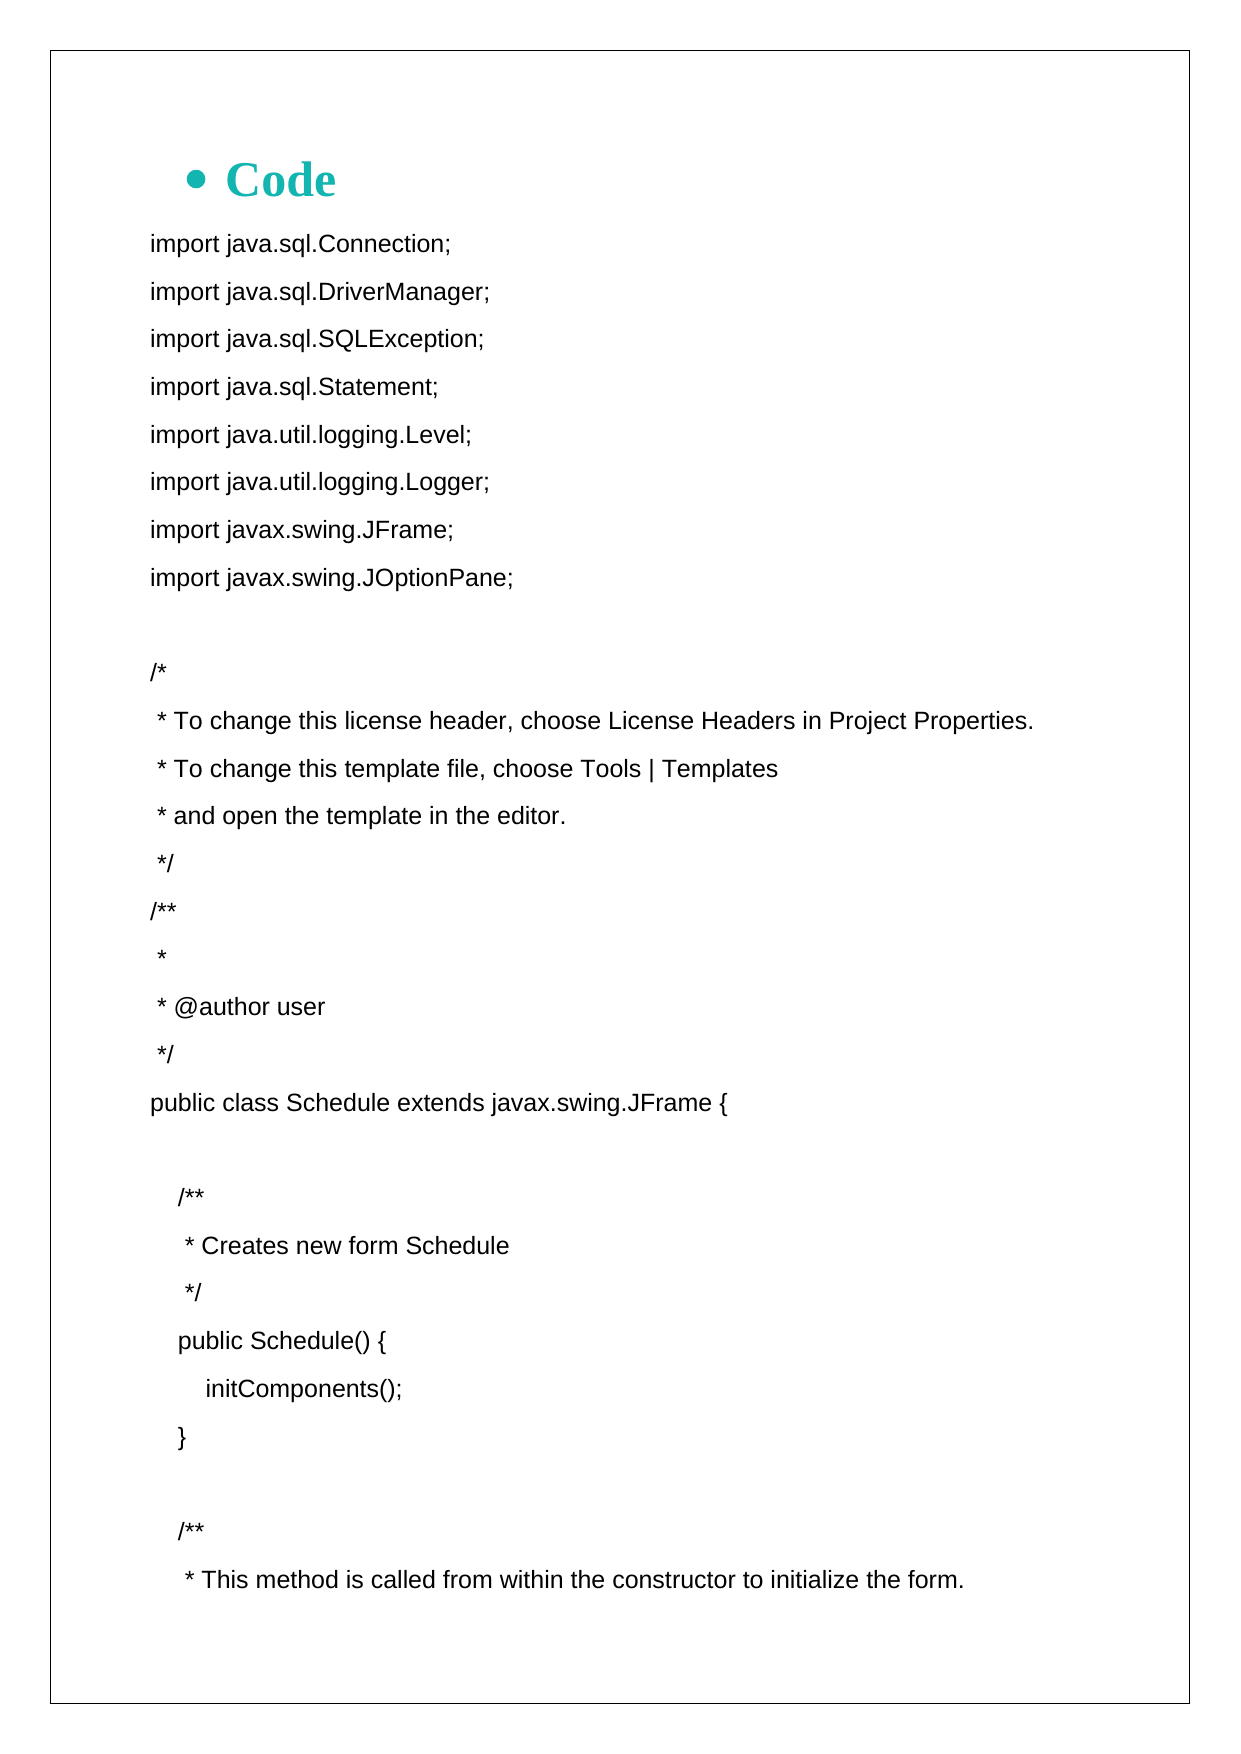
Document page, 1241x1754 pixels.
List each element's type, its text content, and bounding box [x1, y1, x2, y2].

text * @author user [150, 992, 1090, 1021]
text /* [150, 658, 1090, 687]
text /** [150, 1183, 1090, 1212]
text import java.sql.Statement; [150, 372, 1090, 401]
text import java.sql.DriverManager; [150, 276, 1090, 305]
text import javax.swing.JOptionPane; [150, 563, 1090, 591]
text /** [150, 1517, 1090, 1546]
text /** [150, 897, 1090, 925]
text public class Schedule extends javax.swing.JFrame { [150, 1087, 1090, 1116]
text import java.util.logging.Logger; [150, 467, 1090, 496]
list Code [187, 150, 1090, 207]
text } [150, 1421, 1090, 1450]
text * To change this template file, choose Tools | Templates [150, 753, 1090, 782]
text import java.sql.Connection; [150, 229, 1090, 257]
text */ [150, 1040, 1090, 1068]
text */ [150, 849, 1090, 878]
text public Schedule() { [150, 1326, 1090, 1355]
text * Creates new form Schedule [150, 1231, 1090, 1259]
text import java.sql.SQLException; [150, 324, 1090, 353]
text * To change this license header, choose License Headers in Project Properties. [150, 706, 1090, 734]
text * This method is called from within the constructor to initialize the form. [150, 1564, 1090, 1593]
text import javax.swing.JFrame; [150, 515, 1090, 544]
text import java.util.logging.Level; [150, 419, 1090, 448]
text * [150, 944, 1090, 973]
text initComponents(); [150, 1374, 1090, 1402]
text */ [150, 1278, 1090, 1307]
text * and open the template in the editor. [150, 801, 1090, 830]
